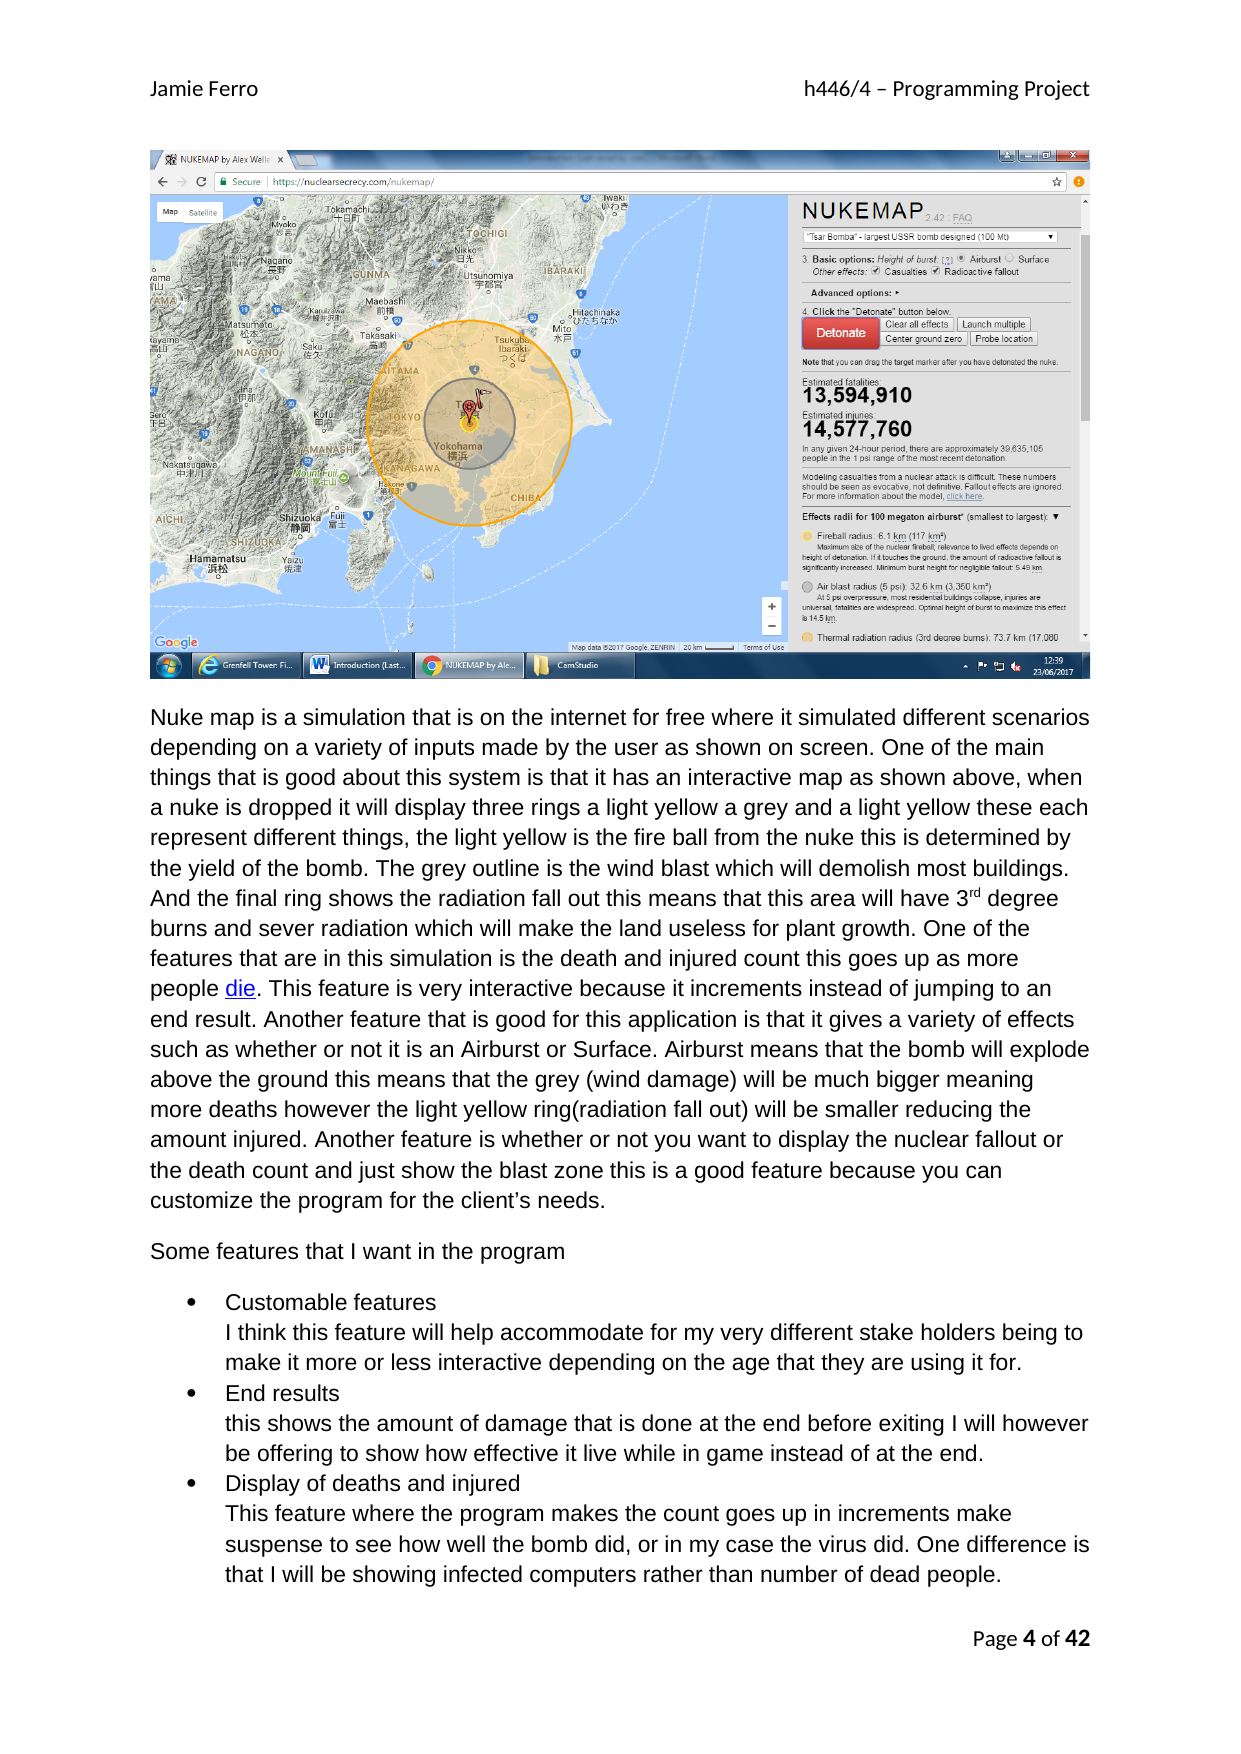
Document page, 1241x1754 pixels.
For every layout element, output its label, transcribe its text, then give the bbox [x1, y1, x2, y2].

list I think this feature will help accommodate for my very different stake holders being to make it more or less interactive depending on the age that they are using it for. [225, 1319, 1090, 1376]
text Some features that I want in the program [150, 1238, 1090, 1264]
list This feature where the program makes the count goes up in increments make suspense to see how well the bomb did, or in my case the virus did. One difference is that I will be showing infected computers rather than number of dead people. [225, 1500, 1090, 1587]
text Nuke map is a simulation that is on the internet for free where it simulated different scenarios depending on a variety of inputs made by the user as shown on screen. One of the main things that is good about this system is that it has an interactive map as shown above, when a nuke is dropped it will display three rings a light yellow a grey and a light yellow these each represent different things, the light yellow is the fire ball from the nuke this is determined by the yield of the bomb. The grey outline is the wind blast which will demolish most buildings. And the final ring shows the radiation fall out this means that this area will have 3rd degree burns and sever radiation which will make the land useless for plant growth. One of the features that are in this simulation is the death and injured count this goes up as more people die. This feature is very interactive because it increments instead of jumping to an end result. Another feature that is good for this application is that it gives a variety of effects such as whether or not it is an Airburst or Surface. Airburst means that the bomb will explode above the ground this means that the grey (wind damage) will be much bigger meaning more deaths however the light yellow ring(radiation fall out) will be smaller reducing the amount injured. Another feature is whether or not you want to display the nuclear fallout or the death count and just show the blast zone this is a good feature because you can customize the program for the client’s needs. [150, 703, 1090, 1213]
list Customable features [187, 1289, 1090, 1315]
list Display of deaths and injured [187, 1470, 1090, 1497]
picture [150, 150, 1091, 679]
list End results this shows the amount of damage that is done at the end before exiting I will however be offering to show how effective it live while in game instead of at the end. [187, 1379, 1090, 1466]
